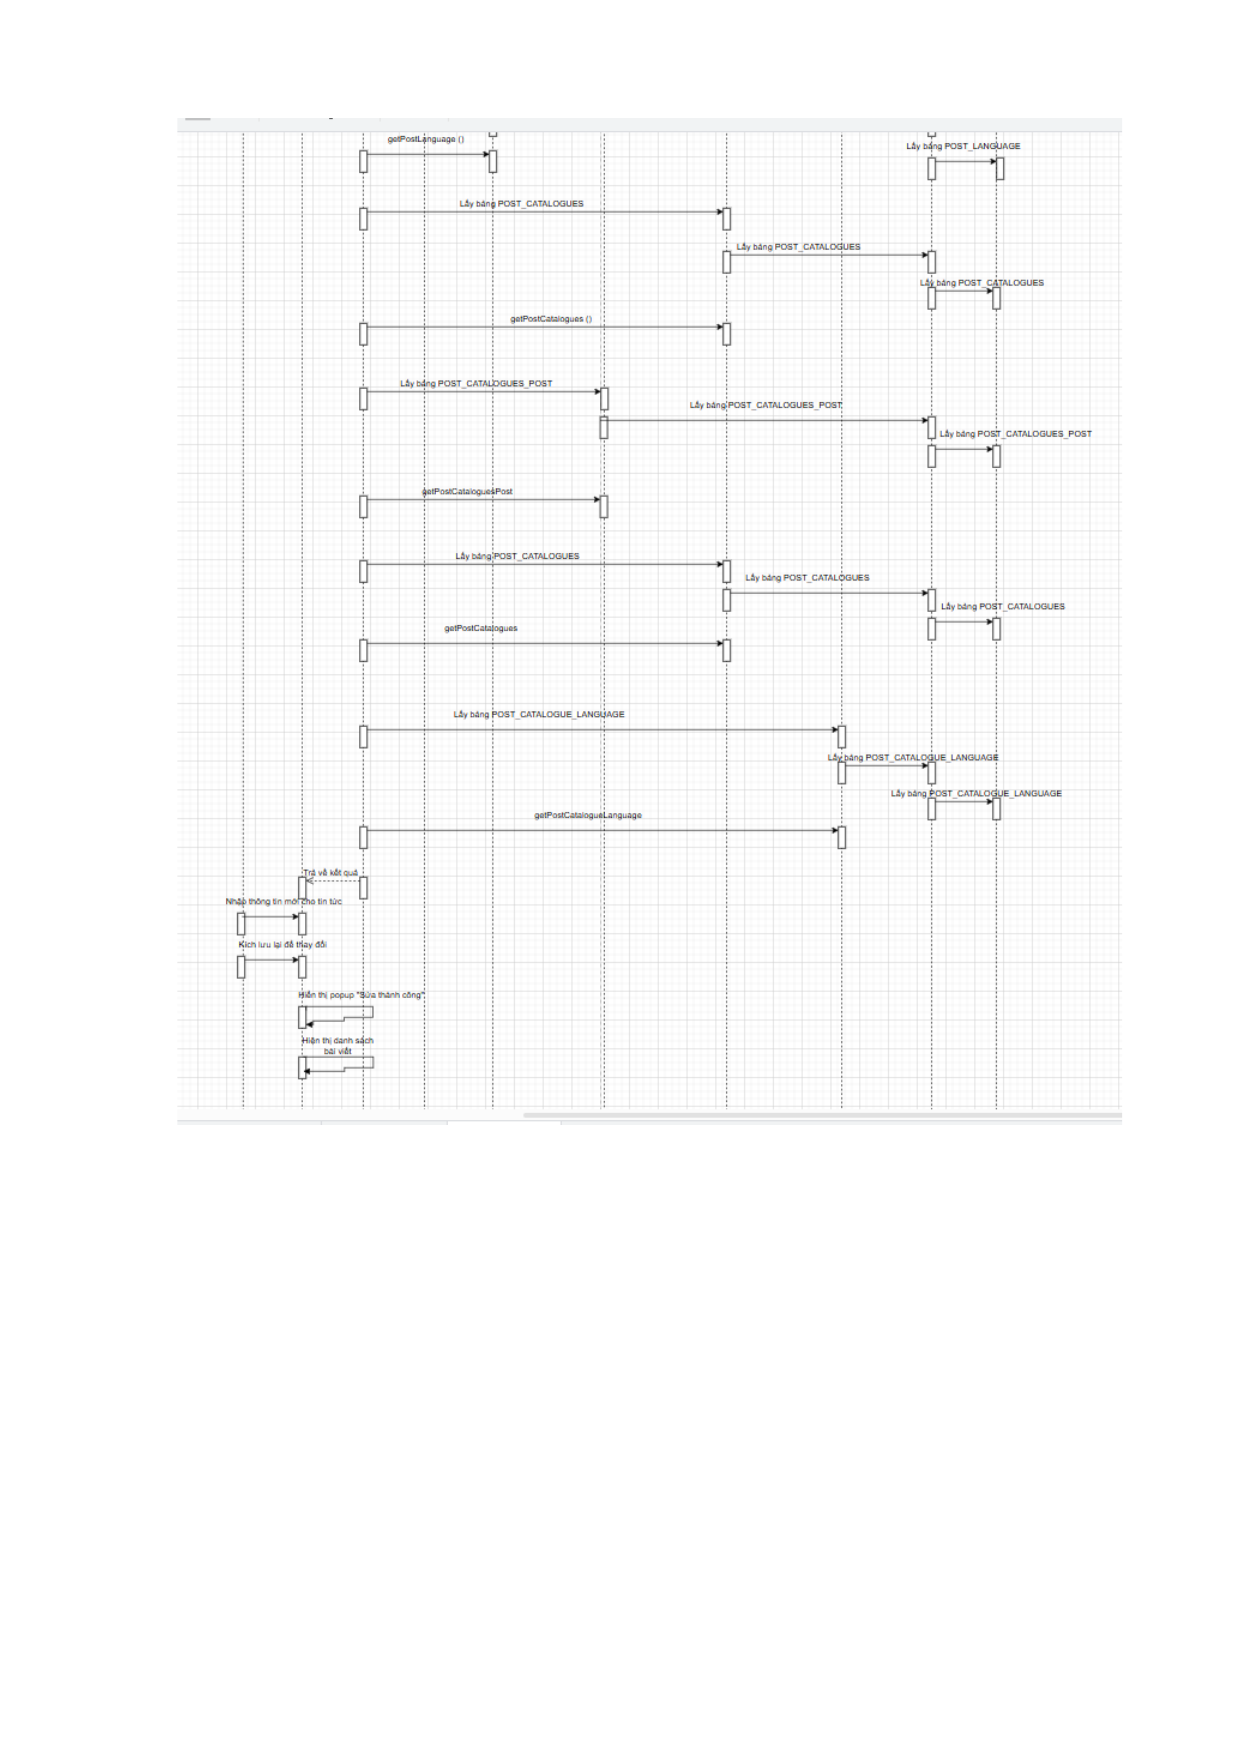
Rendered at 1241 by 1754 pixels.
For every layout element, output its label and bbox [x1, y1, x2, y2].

picture [177, 118, 1123, 1125]
